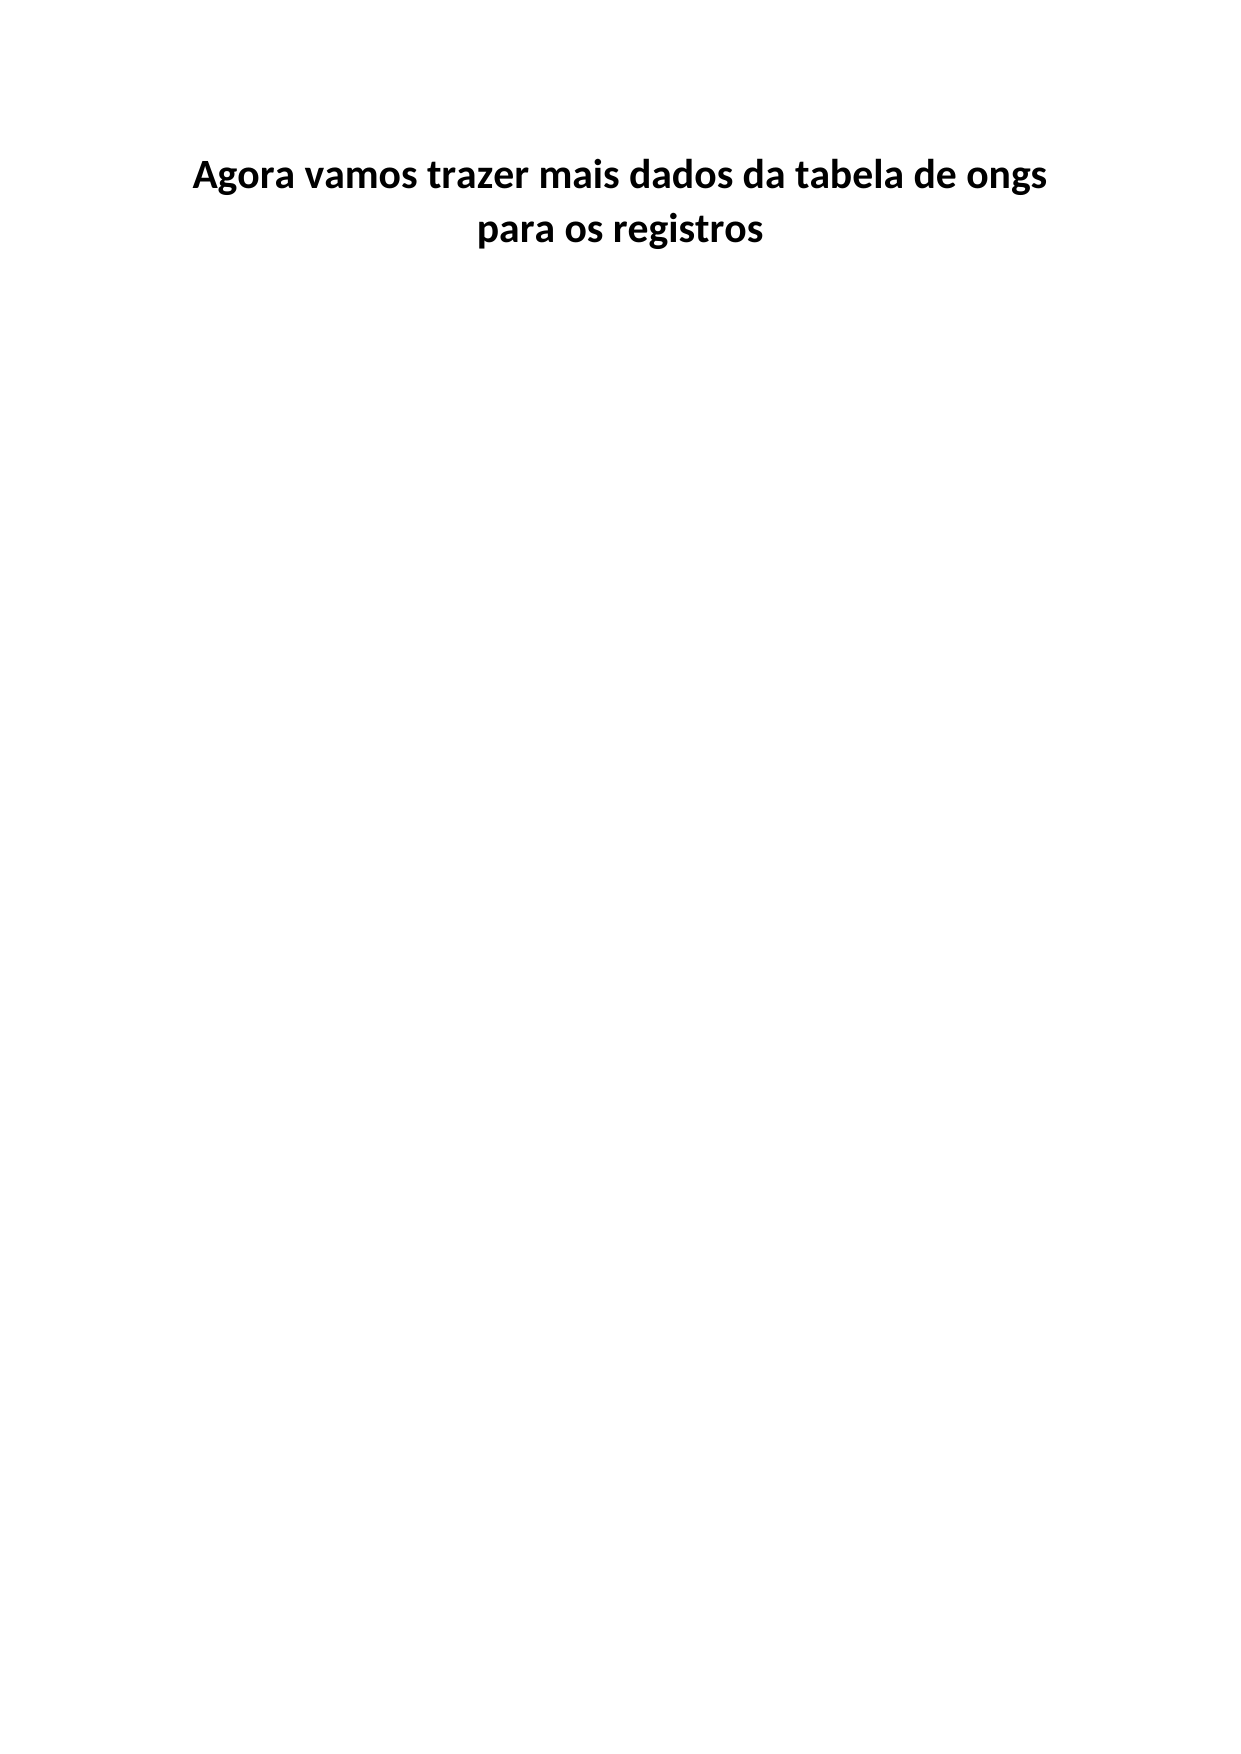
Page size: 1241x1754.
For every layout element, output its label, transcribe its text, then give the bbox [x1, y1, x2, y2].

text Agora vamos trazer mais dados da tabela de ongs para os registros [177, 148, 1063, 253]
